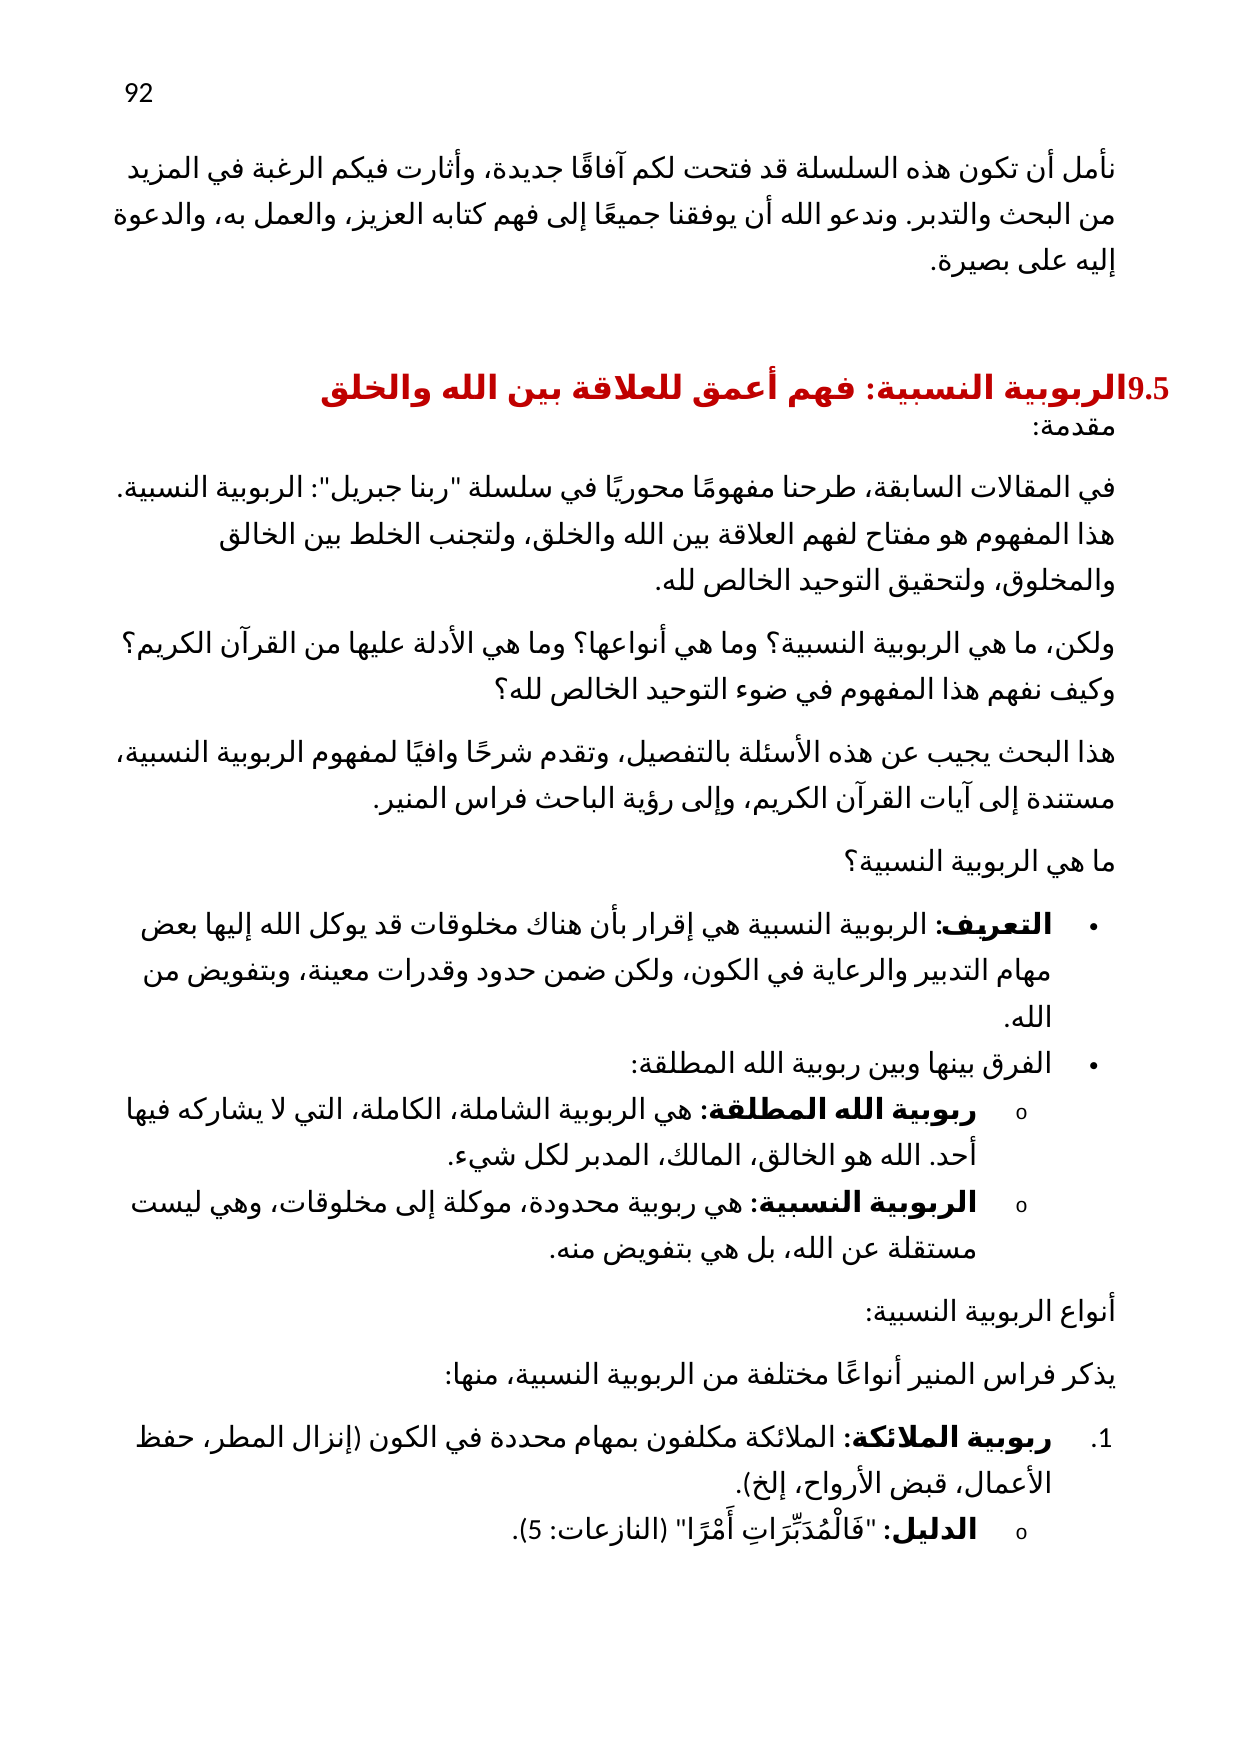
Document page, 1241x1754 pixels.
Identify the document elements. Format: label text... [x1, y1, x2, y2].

text ما هي الربوبية النسبية؟ [112, 843, 1117, 879]
list الدليل: "فَالْمُدَبِّرَاتِ أَمْرًا" (النازعات: 5). [112, 1511, 1015, 1547]
list الربوبية النسبية: هي ربوبية محدودة، موكلة إلى مخلوقات، وهي ليست مستقلة عن الله، بل هي بتفويض منه. [112, 1184, 1015, 1266]
text نأمل أن تكون هذه السلسلة قد فتحت لكم آفاقًا جديدة، وأثارت فيكم الرغبة في المزيد من البحث والتدبر. وندعو الله أن يوفقنا جميعًا إلى فهم كتابه العزيز، والعمل به، والدعوة إليه على بصيرة. [112, 150, 1117, 278]
text يذكر فراس المنير أنواعًا مختلفة من الربوبية النسبية، منها: [112, 1356, 1117, 1391]
list التعريف: الربوبية النسبية هي إقرار بأن هناك مخلوقات قد يوكل الله إليها بعض مهام التدبير والرعاية في الكون، ولكن ضمن حدود وقدرات معينة، وبتفويض من الله. [112, 906, 1090, 1034]
text في المقالات السابقة، طرحنا مفهومًا محوريًا في سلسلة "ربنا جبريل": الربوبية النسبية. هذا المفهوم هو مفتاح لفهم العلاقة بين الله والخلق، ولتجنب الخلط بين الخالق والمخلوق، ولتحقيق التوحيد الخالص لله. [112, 469, 1117, 598]
text مقدمة: [112, 407, 1117, 442]
list ربوبية الملائكة: الملائكة مكلفون بمهام محددة في الكون (إنزال المطر، حفظ الأعمال، قبض الأرواح، إلخ). [112, 1419, 1090, 1501]
list الفرق بينها وبين ربوبية الله المطلقة: [112, 1045, 1090, 1081]
list ربوبية الله المطلقة: هي الربوبية الشاملة، الكاملة، التي لا يشاركه فيها أحد. الله هو الخالق، المالك، المدبر لكل شيء. [112, 1091, 1015, 1173]
subtitle الربوبية النسبية: فهم أعمق للعلاقة بين الله والخلق [112, 368, 1128, 407]
text أنواع الربوبية النسبية: [112, 1293, 1117, 1328]
text ولكن، ما هي الربوبية النسبية؟ وما هي أنواعها؟ وما هي الأدلة عليها من القرآن الكريم؟ وكيف نفهم هذا المفهوم في ضوء التوحيد الخالص لله؟ [112, 625, 1117, 707]
text هذا البحث يجيب عن هذه الأسئلة بالتفصيل، وتقدم شرحًا وافيًا لمفهوم الربوبية النسبية، مستندة إلى آيات القرآن الكريم، وإلى رؤية الباحث فراس المنير. [112, 734, 1117, 816]
